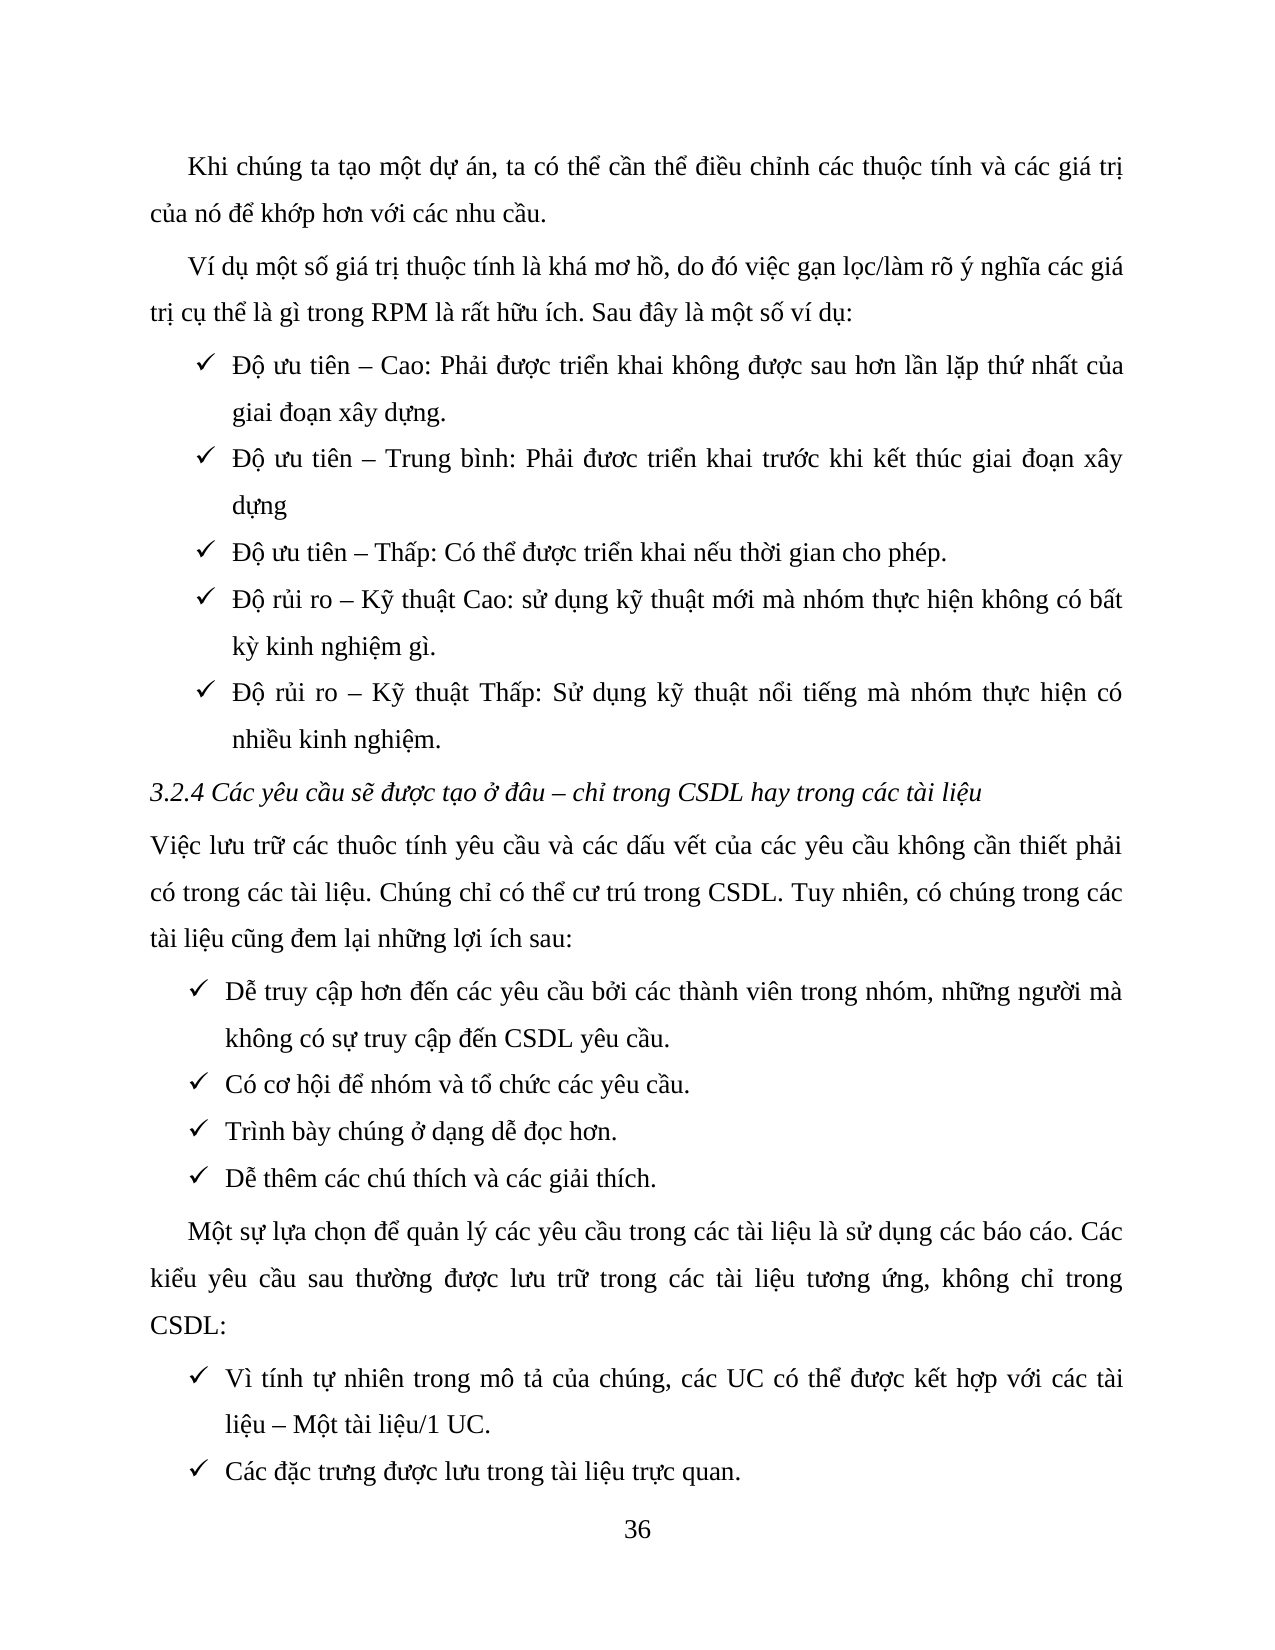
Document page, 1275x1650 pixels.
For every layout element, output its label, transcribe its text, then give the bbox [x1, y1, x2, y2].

list Độ ưu tiên – Cao: Phải được triển khai không được sau hơn lần lặp thứ nhất của giai đoạn xây dựng. [194, 349, 1125, 427]
list Độ ưu tiên – Thấp: Có thể được triển khai nếu thời gian cho phép. [194, 536, 1125, 567]
list Dễ thêm các chú thích và các giải thích. [187, 1162, 1125, 1194]
text Một sự lựa chọn để quản lý các yêu cầu trong các tài liệu là sử dụng các báo cáo. Các kiểu yêu cầu sau thường được lưu trữ trong các tài liệu tương ứng, không chỉ trong CSDL: [150, 1216, 1125, 1340]
list Dễ truy cập hơn đến các yêu cầu bởi các thành viên trong nhóm, những người mà không có sự truy cập đến CSDL yêu cầu. [187, 975, 1125, 1053]
list Trình bày chúng ở dạng dễ đọc hơn. [187, 1116, 1125, 1147]
text Ví dụ một số giá trị thuộc tính là khá mơ hồ, do đó việc gạn lọc/làm rõ ý nghĩa các giá trị cụ thể là gì trong RPM là rất hữu ích. Sau đây là một số ví dụ: [150, 249, 1125, 327]
list Vì tính tự nhiên trong mô tả của chúng, các UC có thể được kết hợp với các tài liệu – Một tài liệu/1 UC. [187, 1362, 1125, 1440]
list Các đặc trưng được lưu trong tài liệu trực quan. [187, 1455, 1125, 1486]
list Độ ưu tiên – Trung bình: Phải đươc triển khai trước khi kết thúc giai đoạn xây dựng [194, 443, 1125, 521]
text Việc lưu trữ các thuôc tính yêu cầu và các dấu vết của các yêu cầu không cần thiết phải có trong các tài liệu. Chúng chỉ có thể cư trú trong CSDL. Tuy nhiên, có chúng trong các tài liệu cũng đem lại những lợi ích sau: [150, 829, 1125, 953]
text Khi chúng ta tạo một dự án, ta có thể cần thể điều chỉnh các thuộc tính và các giá trị của nó để khớp hơn với các nhu cầu. [150, 150, 1125, 228]
list Có cơ hội để nhóm và tổ chức các yêu cầu. [187, 1069, 1125, 1100]
list Độ rủi ro – Kỹ thuật Thấp: Sử dụng kỹ thuật nổi tiếng mà nhóm thực hiện có nhiều kinh nghiệm. [194, 676, 1125, 754]
list Độ rủi ro – Kỹ thuật Cao: sử dụng kỹ thuật mới mà nhóm thực hiện không có bất kỳ kinh nghiệm gì. [194, 583, 1125, 661]
text 3.2.4 Các yêu cầu sẽ được tạo ở đâu – chỉ trong CSDL hay trong các tài liệu [150, 776, 1125, 807]
